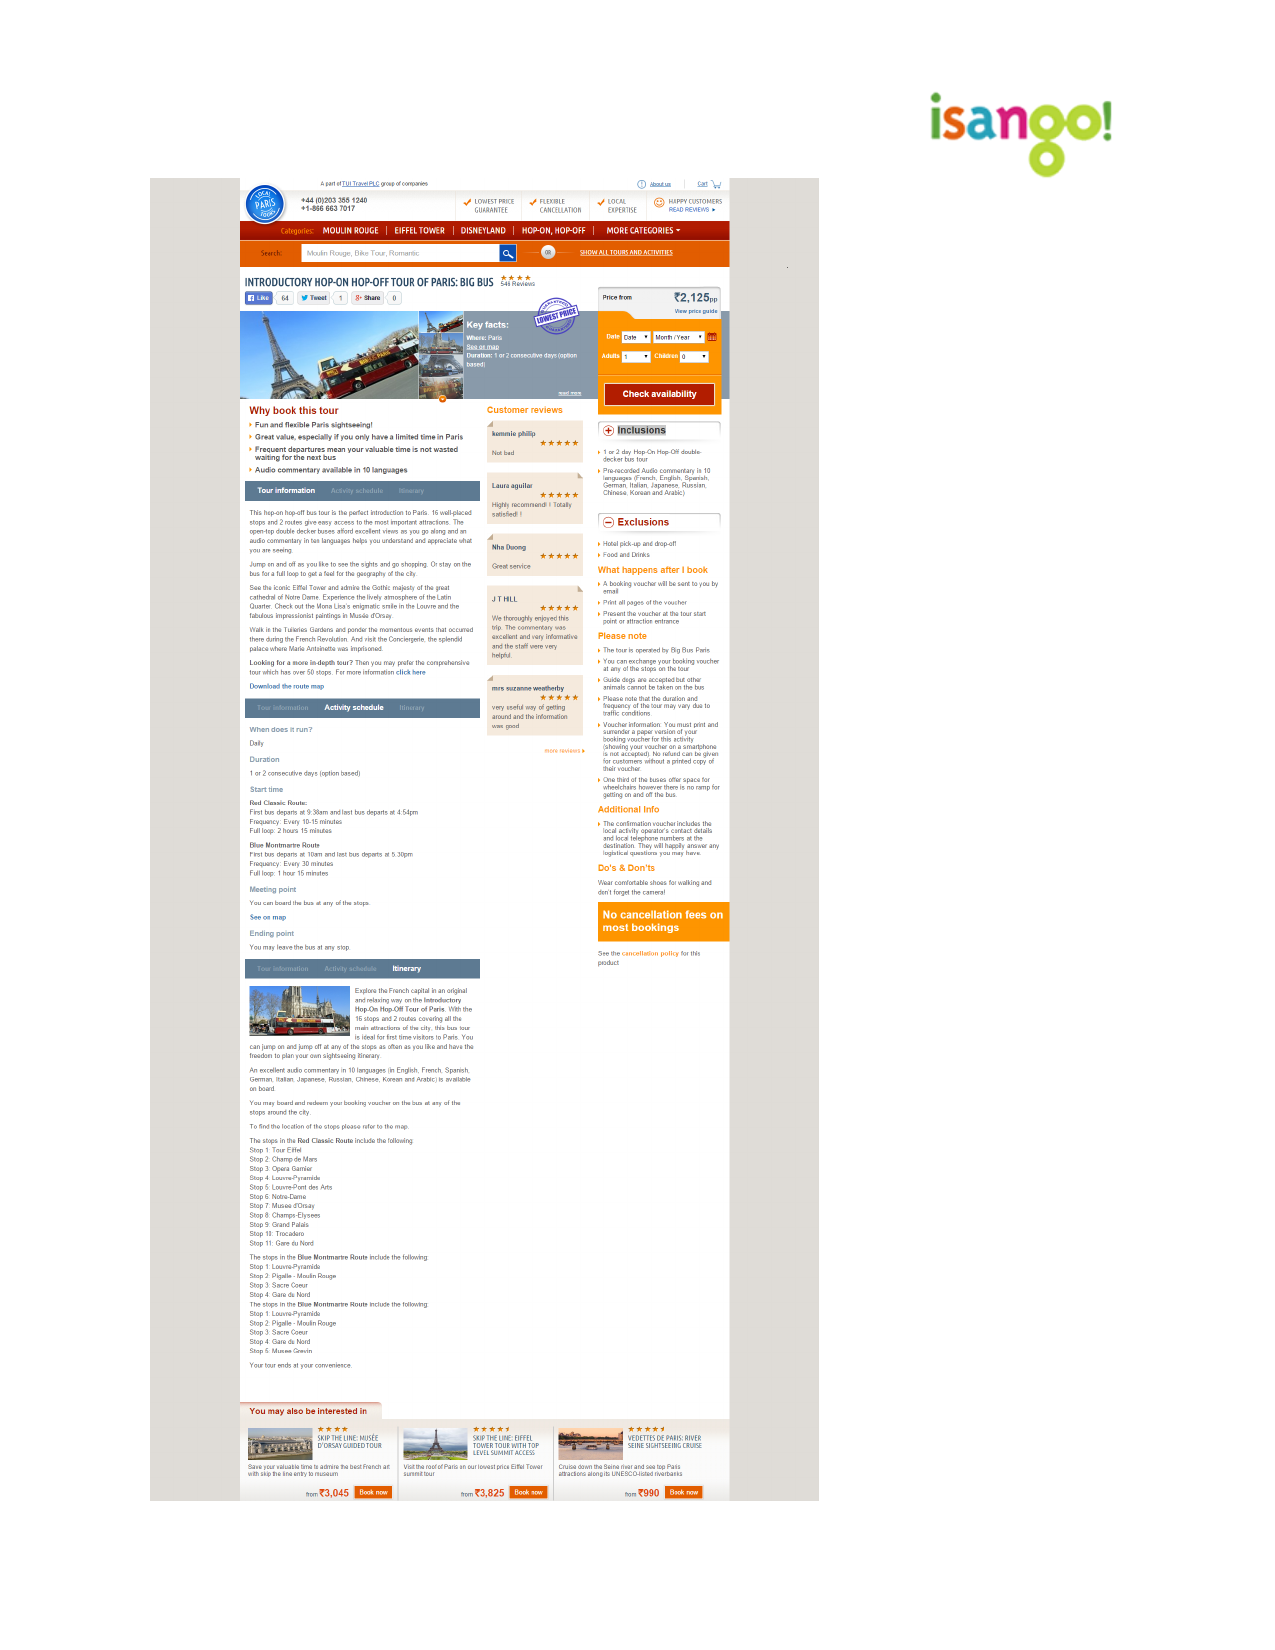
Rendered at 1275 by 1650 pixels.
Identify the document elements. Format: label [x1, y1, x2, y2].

picture [150, 178, 819, 1501]
picture [921, 74, 1126, 179]
